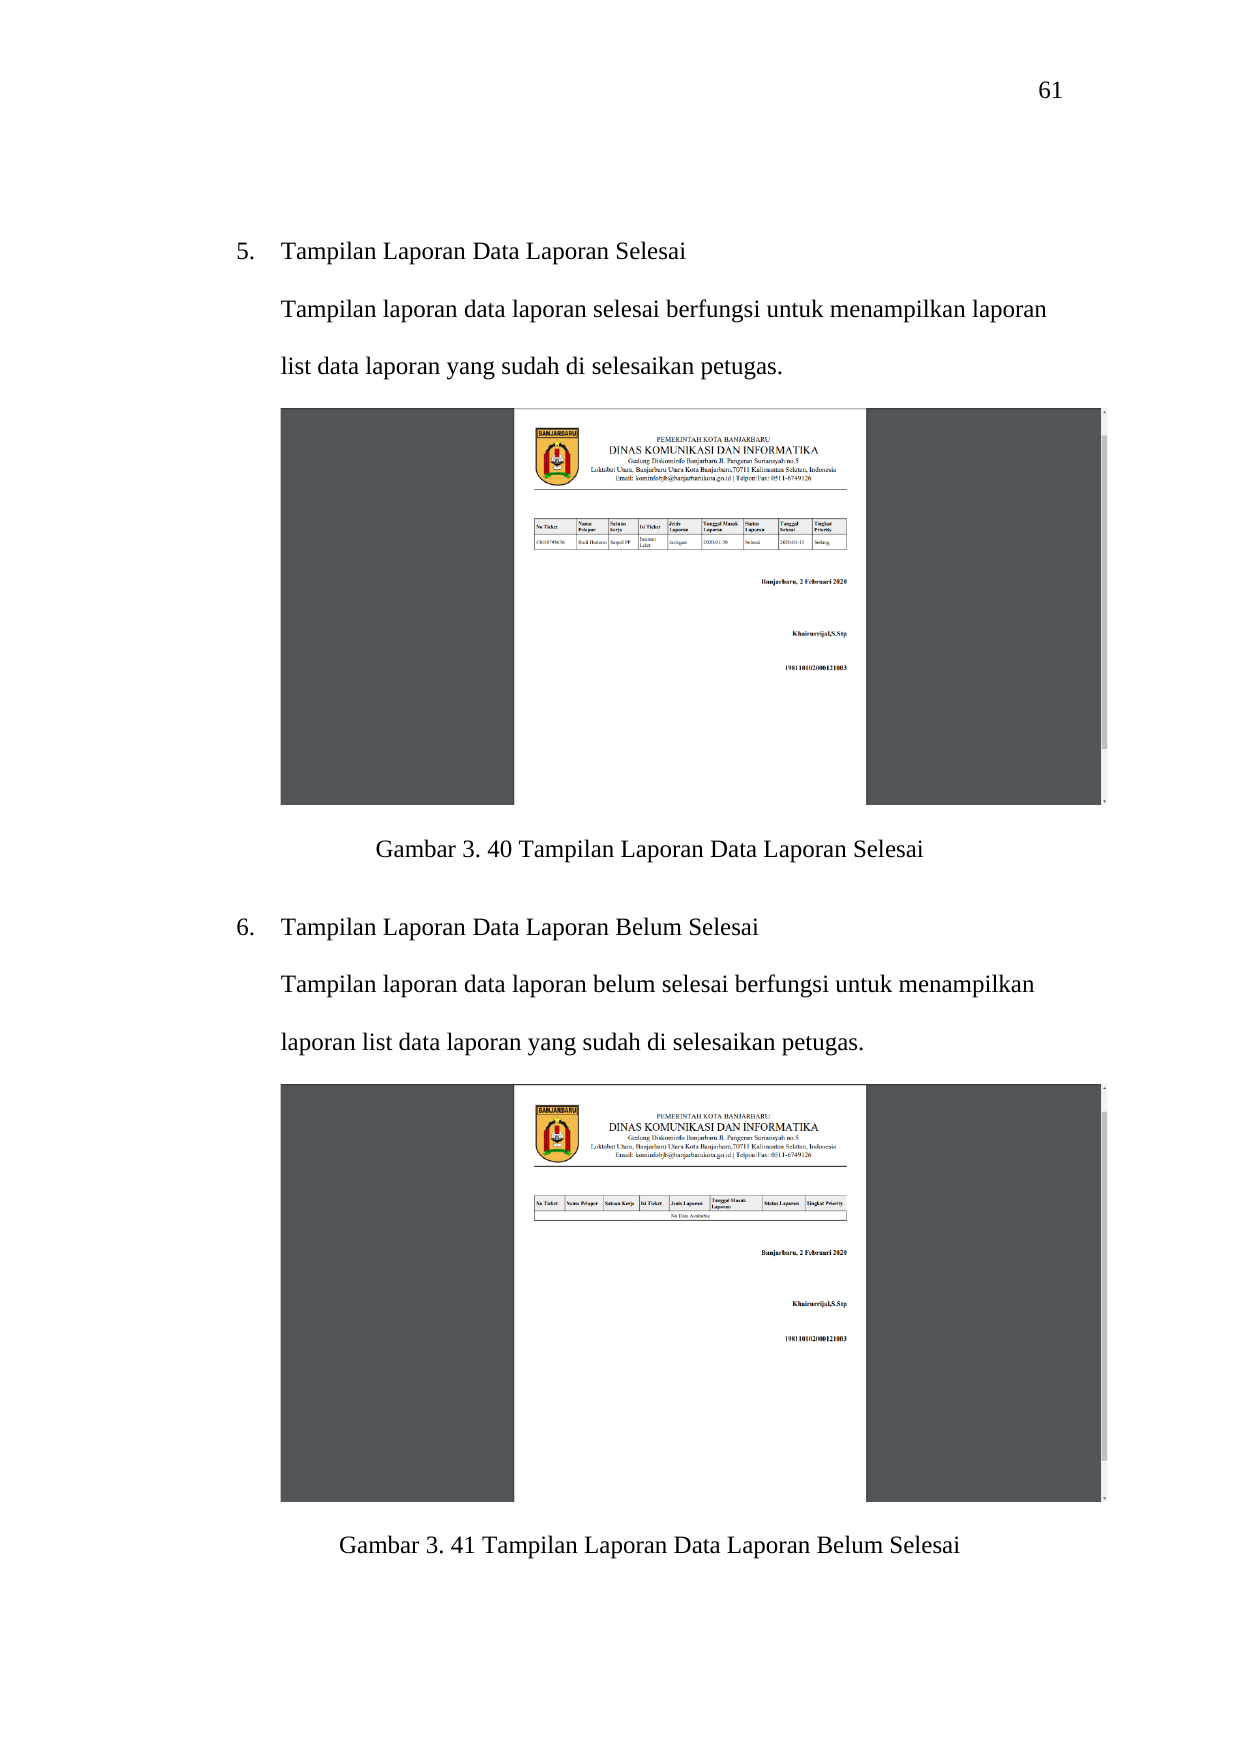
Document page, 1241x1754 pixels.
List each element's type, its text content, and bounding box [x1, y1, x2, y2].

list Tampilan Laporan Data Laporan Belum Selesai [236, 912, 1063, 941]
list Tampilan Laporan Data Laporan Selesai [236, 236, 1063, 265]
picture [280, 408, 1108, 805]
text Gambar 3. 40 Tampilan Laporan Data Laporan Selesai [236, 834, 1063, 862]
list Tampilan laporan data laporan selesai berfungsi untuk menampilkan laporan list data laporan yang sudah di selesaikan petugas. [281, 294, 1063, 380]
list Tampilan laporan data laporan belum selesai berfungsi untuk menampilkan laporan list data laporan yang sudah di selesaikan petugas. [281, 969, 1063, 1056]
text Gambar 3. 41 Tampilan Laporan Data Laporan Belum Selesai [236, 1531, 1063, 1559]
picture [280, 1084, 1108, 1502]
